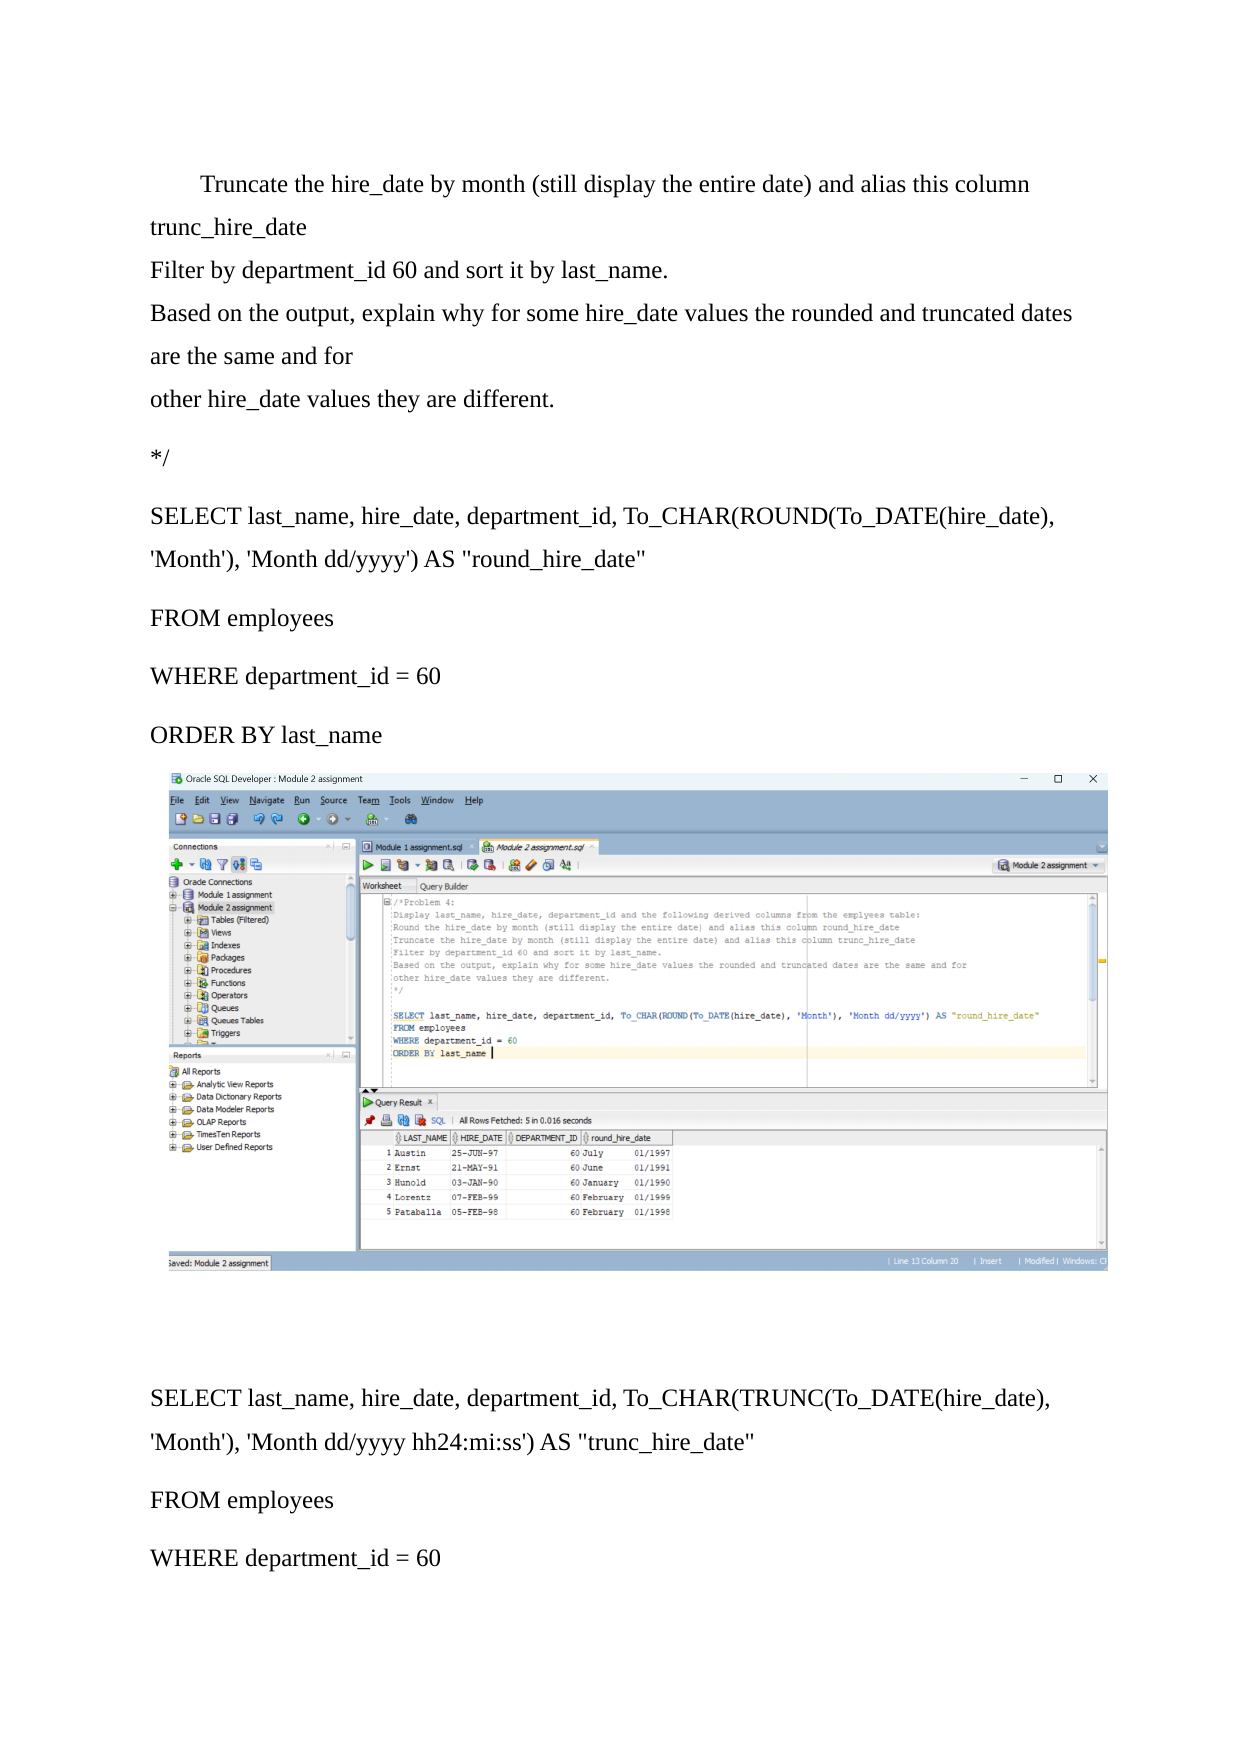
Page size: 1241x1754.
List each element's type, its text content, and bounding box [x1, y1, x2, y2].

text WHERE department_id = 60 [150, 657, 1090, 694]
text */ [150, 438, 1090, 476]
text FROM employees [150, 1481, 1090, 1518]
text SELECT last_name, hire_date, department_id, To_CHAR(TRUNC(To_DATE(hire_date), 'Month'), 'Month dd/yyyy hh24:mi:ss') AS "trunc_hire_date" [150, 1379, 1090, 1460]
text ORDER BY last_name [150, 715, 1090, 753]
text SELECT last_name, hire_date, department_id, To_CHAR(ROUND(To_DATE(hire_date), 'Month'), 'Month dd/yyyy') AS "round_hire_date" [150, 497, 1090, 578]
text WHERE department_id = 60 [150, 1539, 1090, 1577]
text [150, 164, 1090, 418]
text FROM employees [150, 598, 1090, 636]
